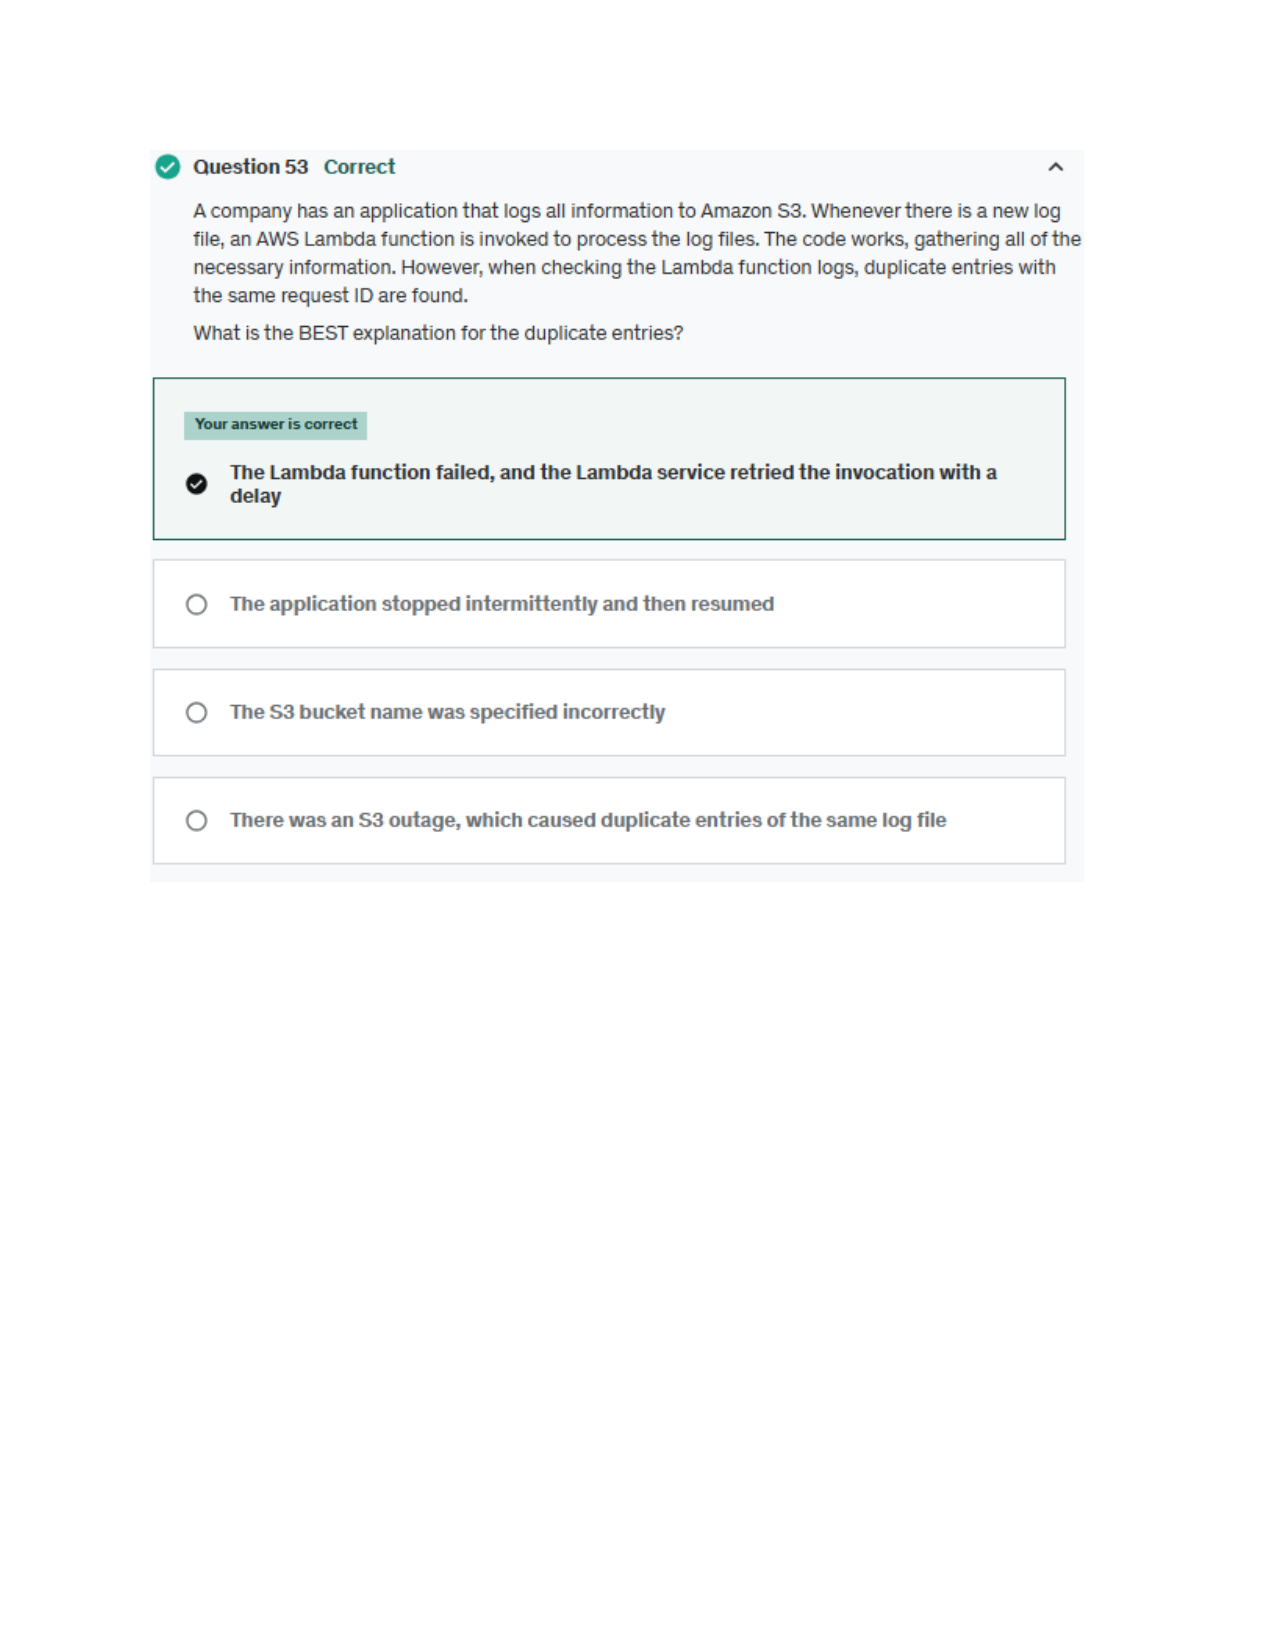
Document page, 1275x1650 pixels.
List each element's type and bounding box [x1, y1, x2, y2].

picture [150, 150, 1085, 882]
